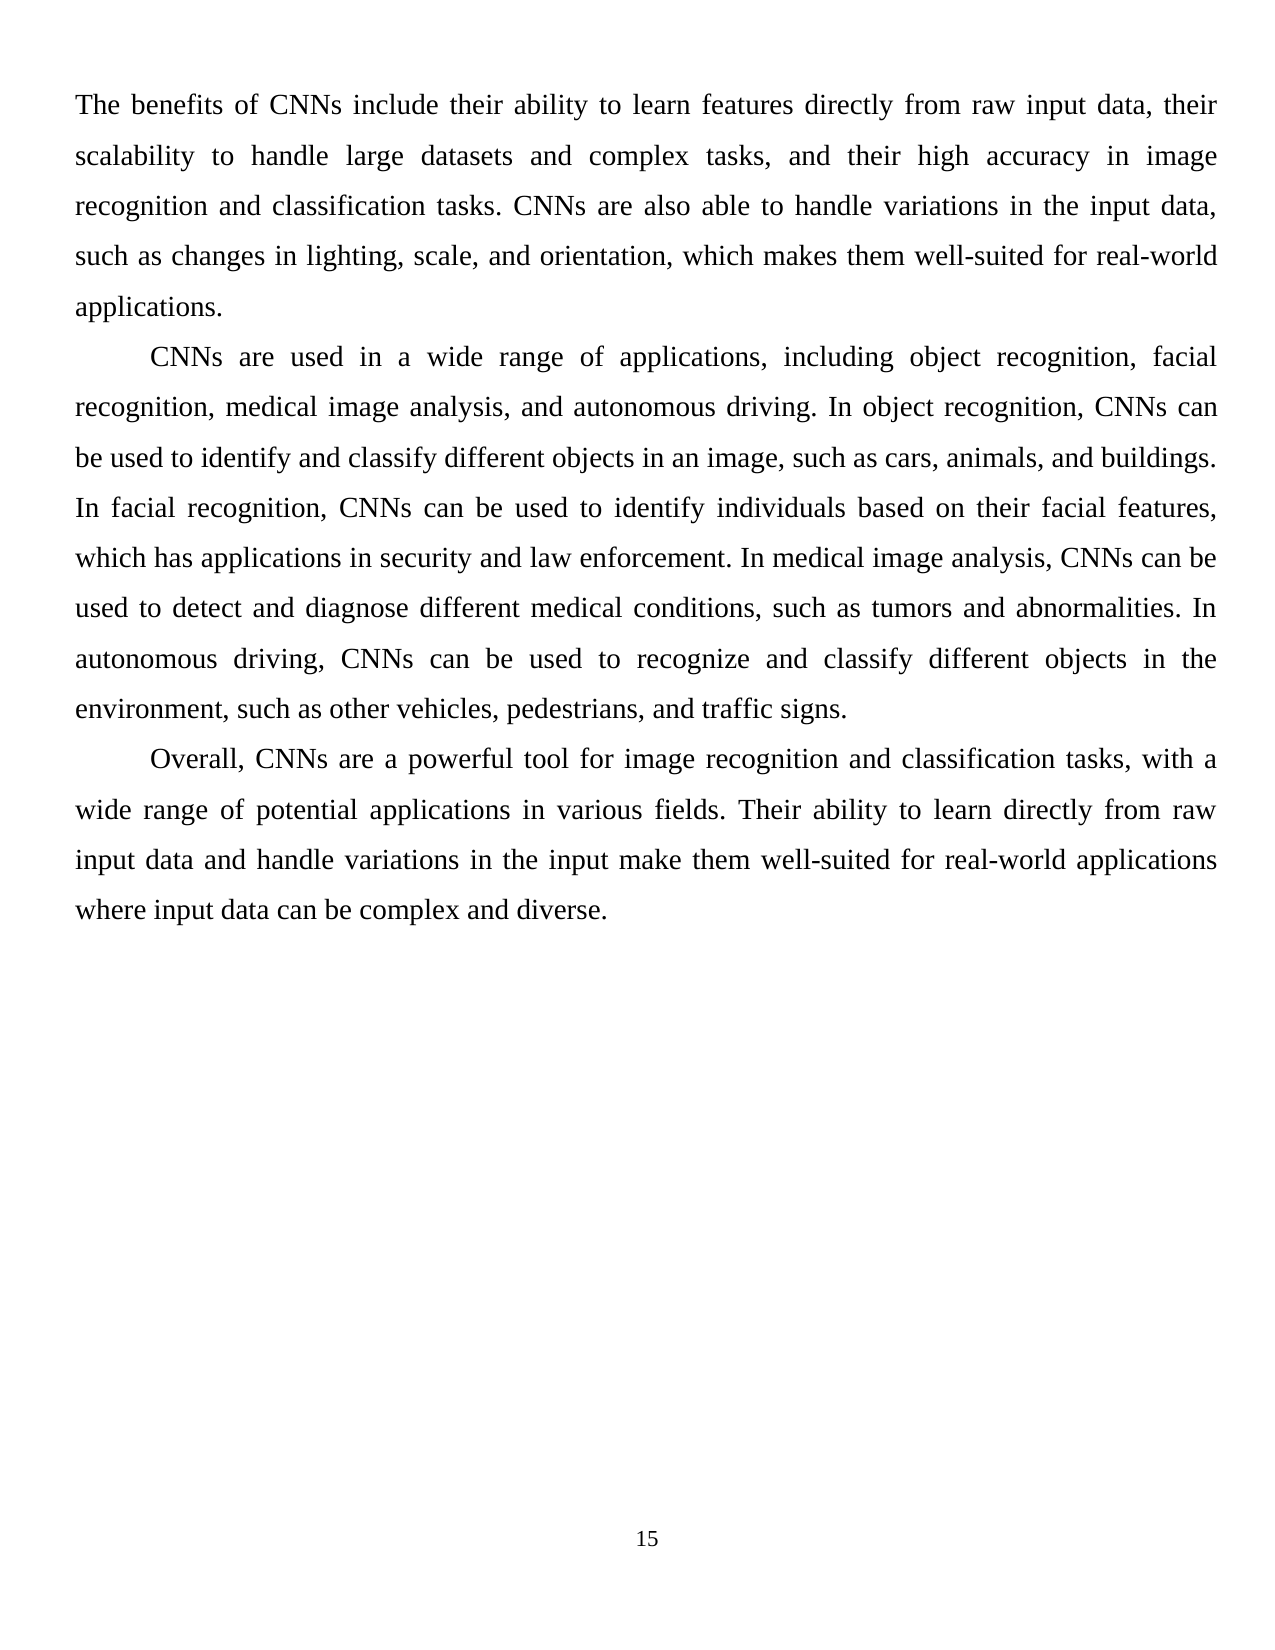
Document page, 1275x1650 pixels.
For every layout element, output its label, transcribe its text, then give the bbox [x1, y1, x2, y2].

text Overall, CNNs are a powerful tool for image recognition and classification tasks, with a wide range of potential applications in various fields. Their ability to learn directly from raw input data and handle variations in the input make them well-suited for real-world applications where input data can be complex and diverse. [75, 742, 1219, 926]
text CNNs are used in a wide range of applications, including object recognition, facial recognition, medical image analysis, and autonomous driving. In object recognition, CNNs can be used to identify and classify different objects in an image, such as cars, animals, and buildings. In facial recognition, CNNs can be used to identify individuals based on their facial features, which has applications in security and law enforcement. In medical image analysis, CNNs can be used to detect and diagnose different medical conditions, such as tumors and abnormalities. In autonomous driving, CNNs can be used to recognize and classify different objects in the environment, such as other vehicles, pedestrians, and traffic signs. [75, 339, 1219, 725]
text The benefits of CNNs include their ability to learn features directly from raw input data, their scalability to handle large datasets and complex tasks, and their high accuracy in image recognition and classification tasks. CNNs are also able to handle variations in the input data, such as changes in lighting, scale, and orientation, which makes them well-suited for real-world applications. [75, 87, 1219, 322]
